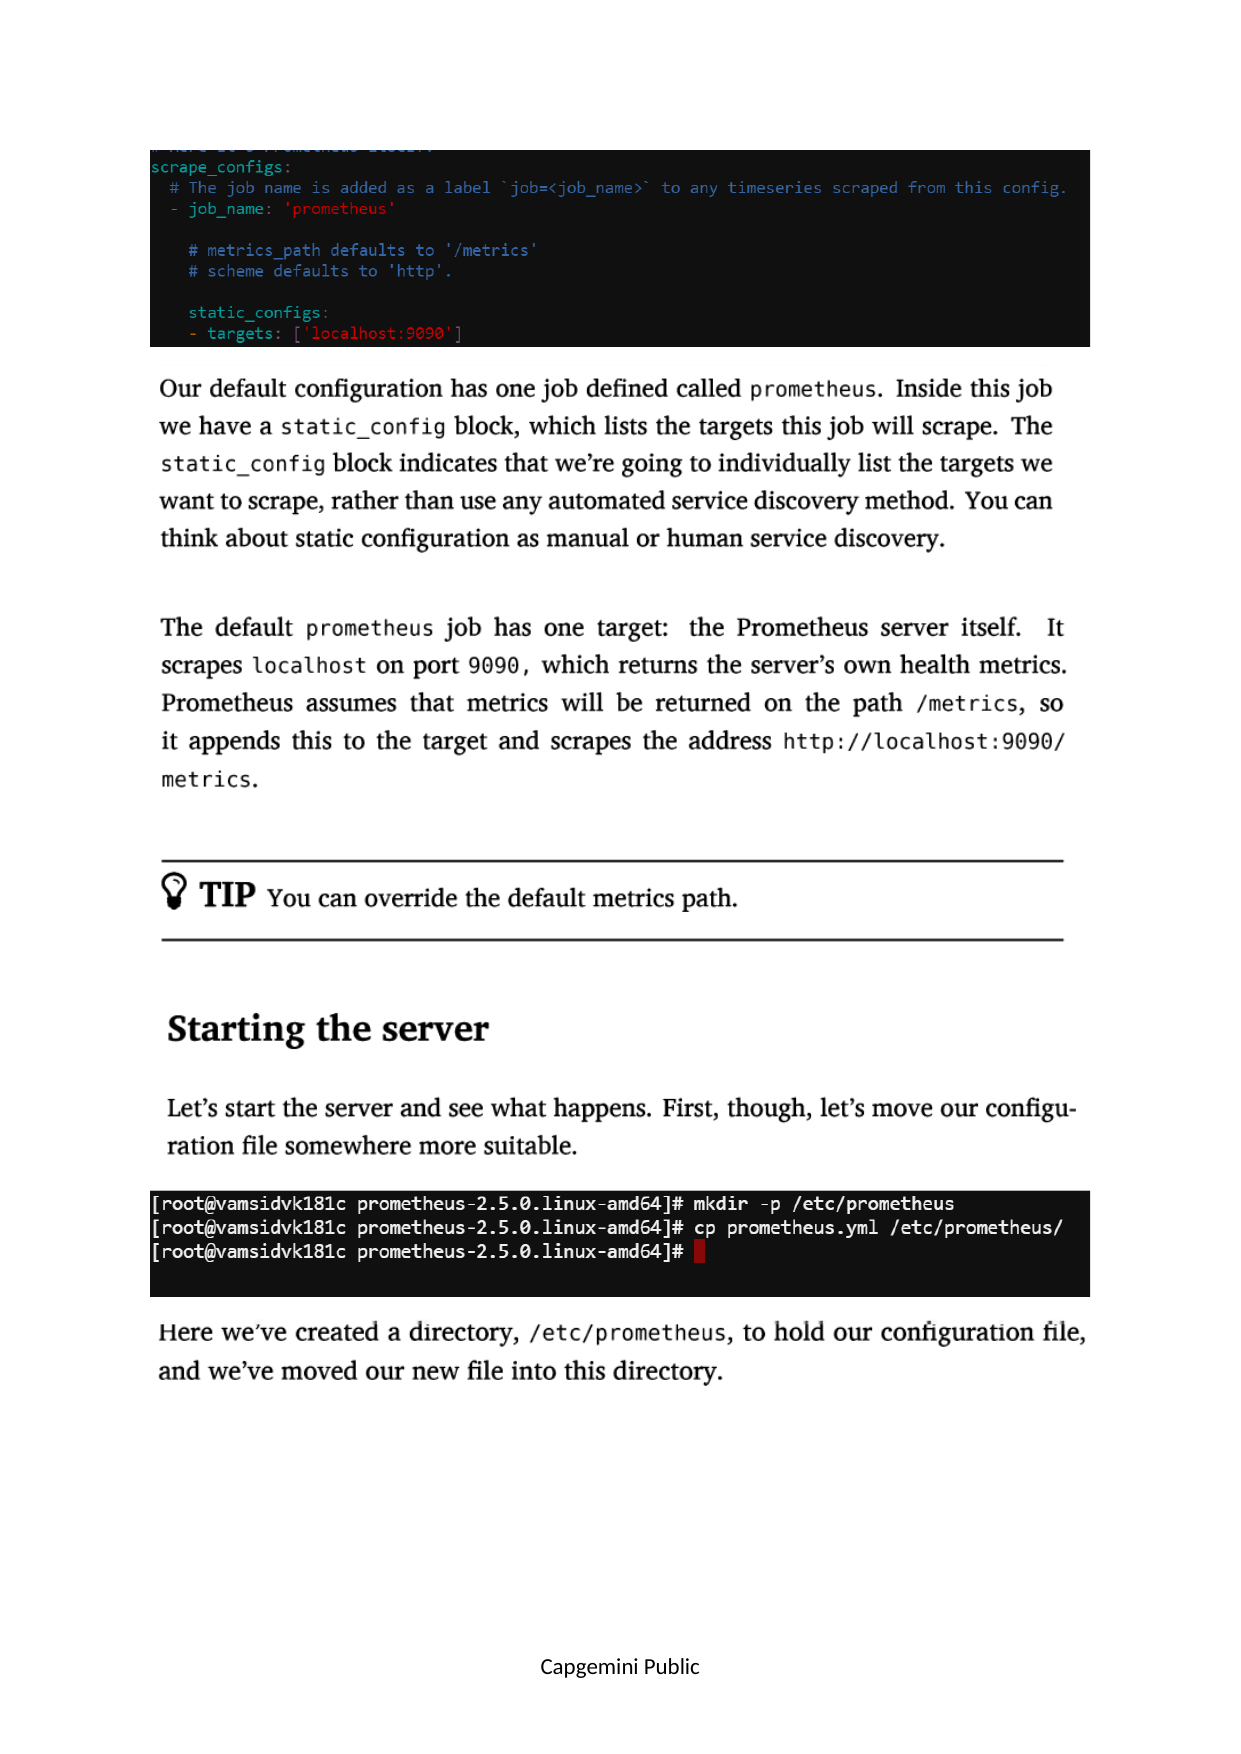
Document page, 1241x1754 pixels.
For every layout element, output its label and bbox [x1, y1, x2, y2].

picture [150, 1189, 1091, 1297]
picture [150, 605, 1091, 981]
picture [150, 999, 1091, 1171]
picture [150, 150, 1091, 347]
picture [150, 1315, 1091, 1393]
picture [150, 365, 1091, 587]
